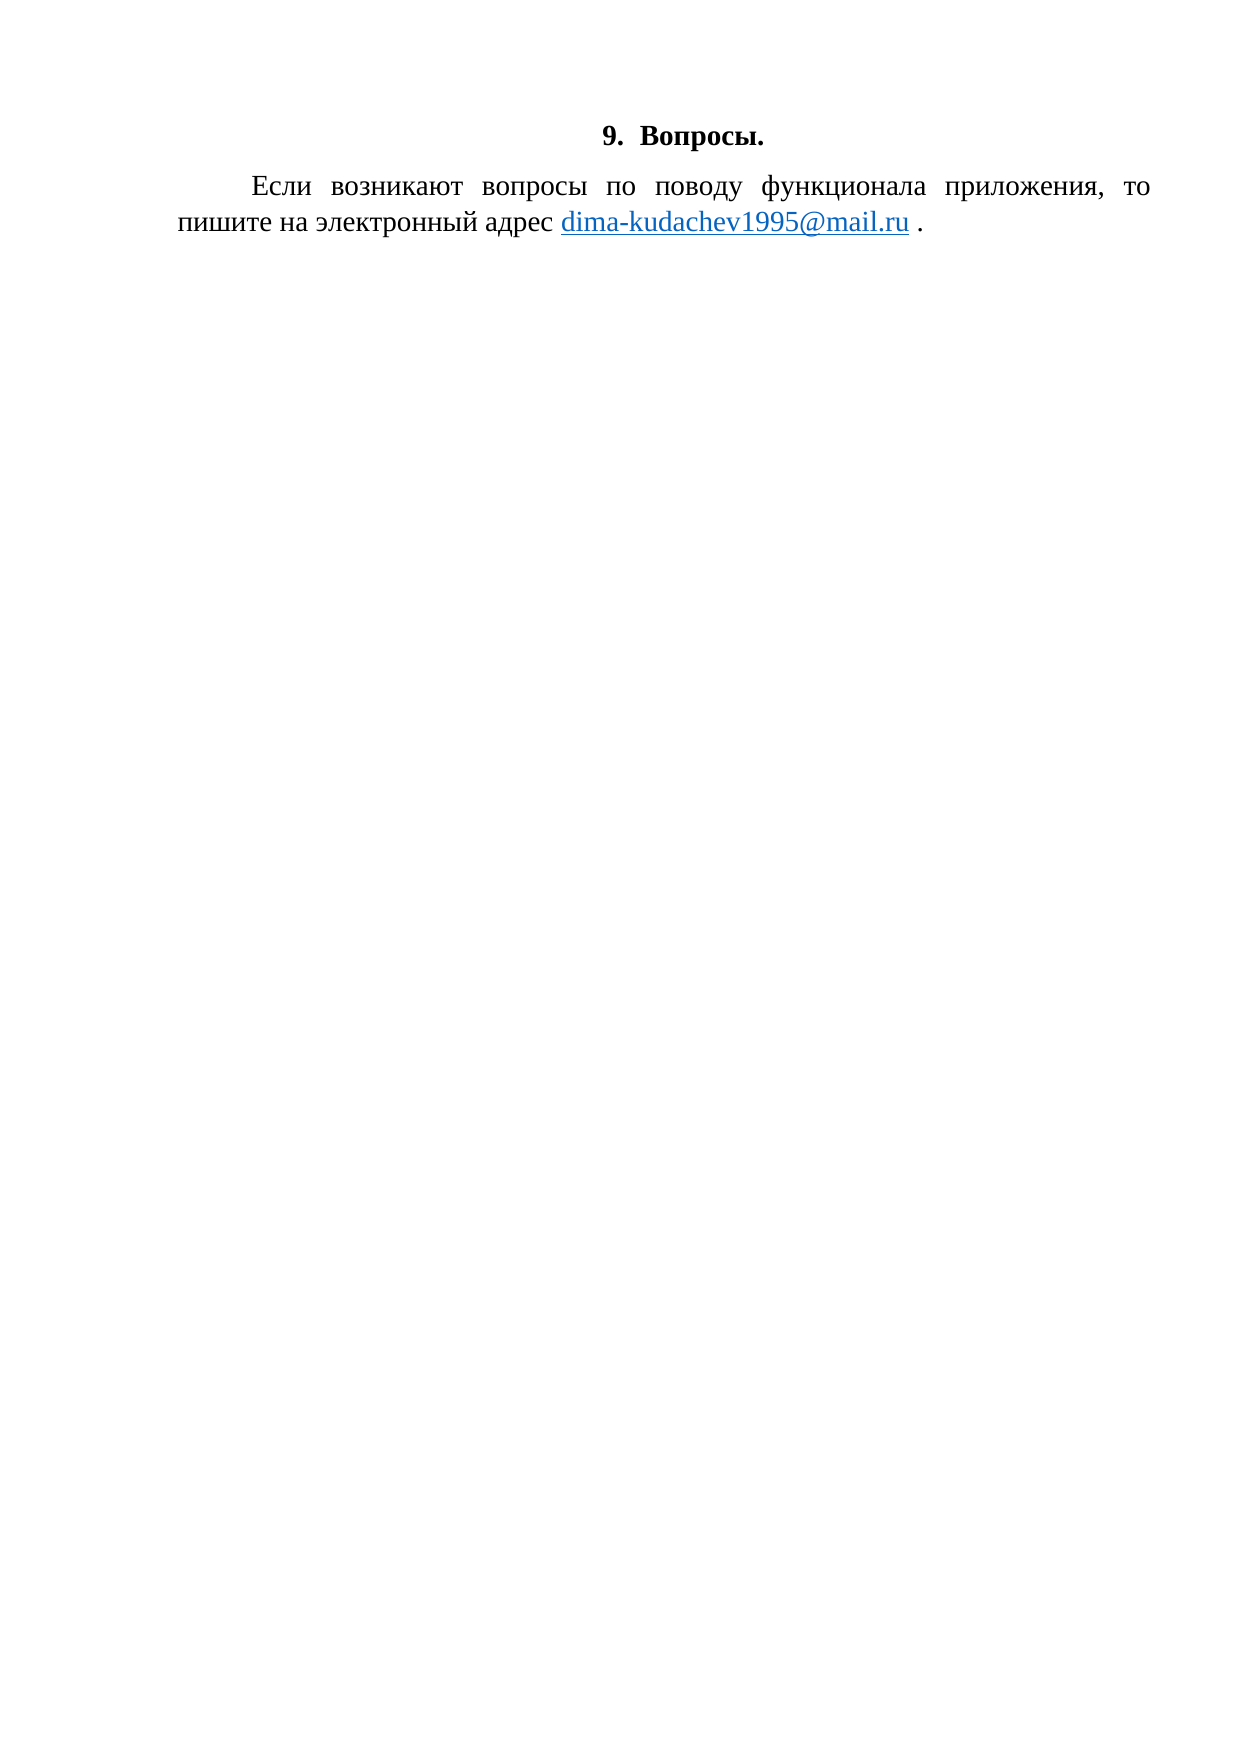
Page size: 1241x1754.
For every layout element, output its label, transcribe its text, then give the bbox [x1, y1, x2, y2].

list Вопросы. [215, 118, 1152, 152]
text Если возникают вопросы по поводу функционала приложения, то пишите на электронный адрес dima-kudachev1995@mail.ru . [177, 168, 1152, 238]
